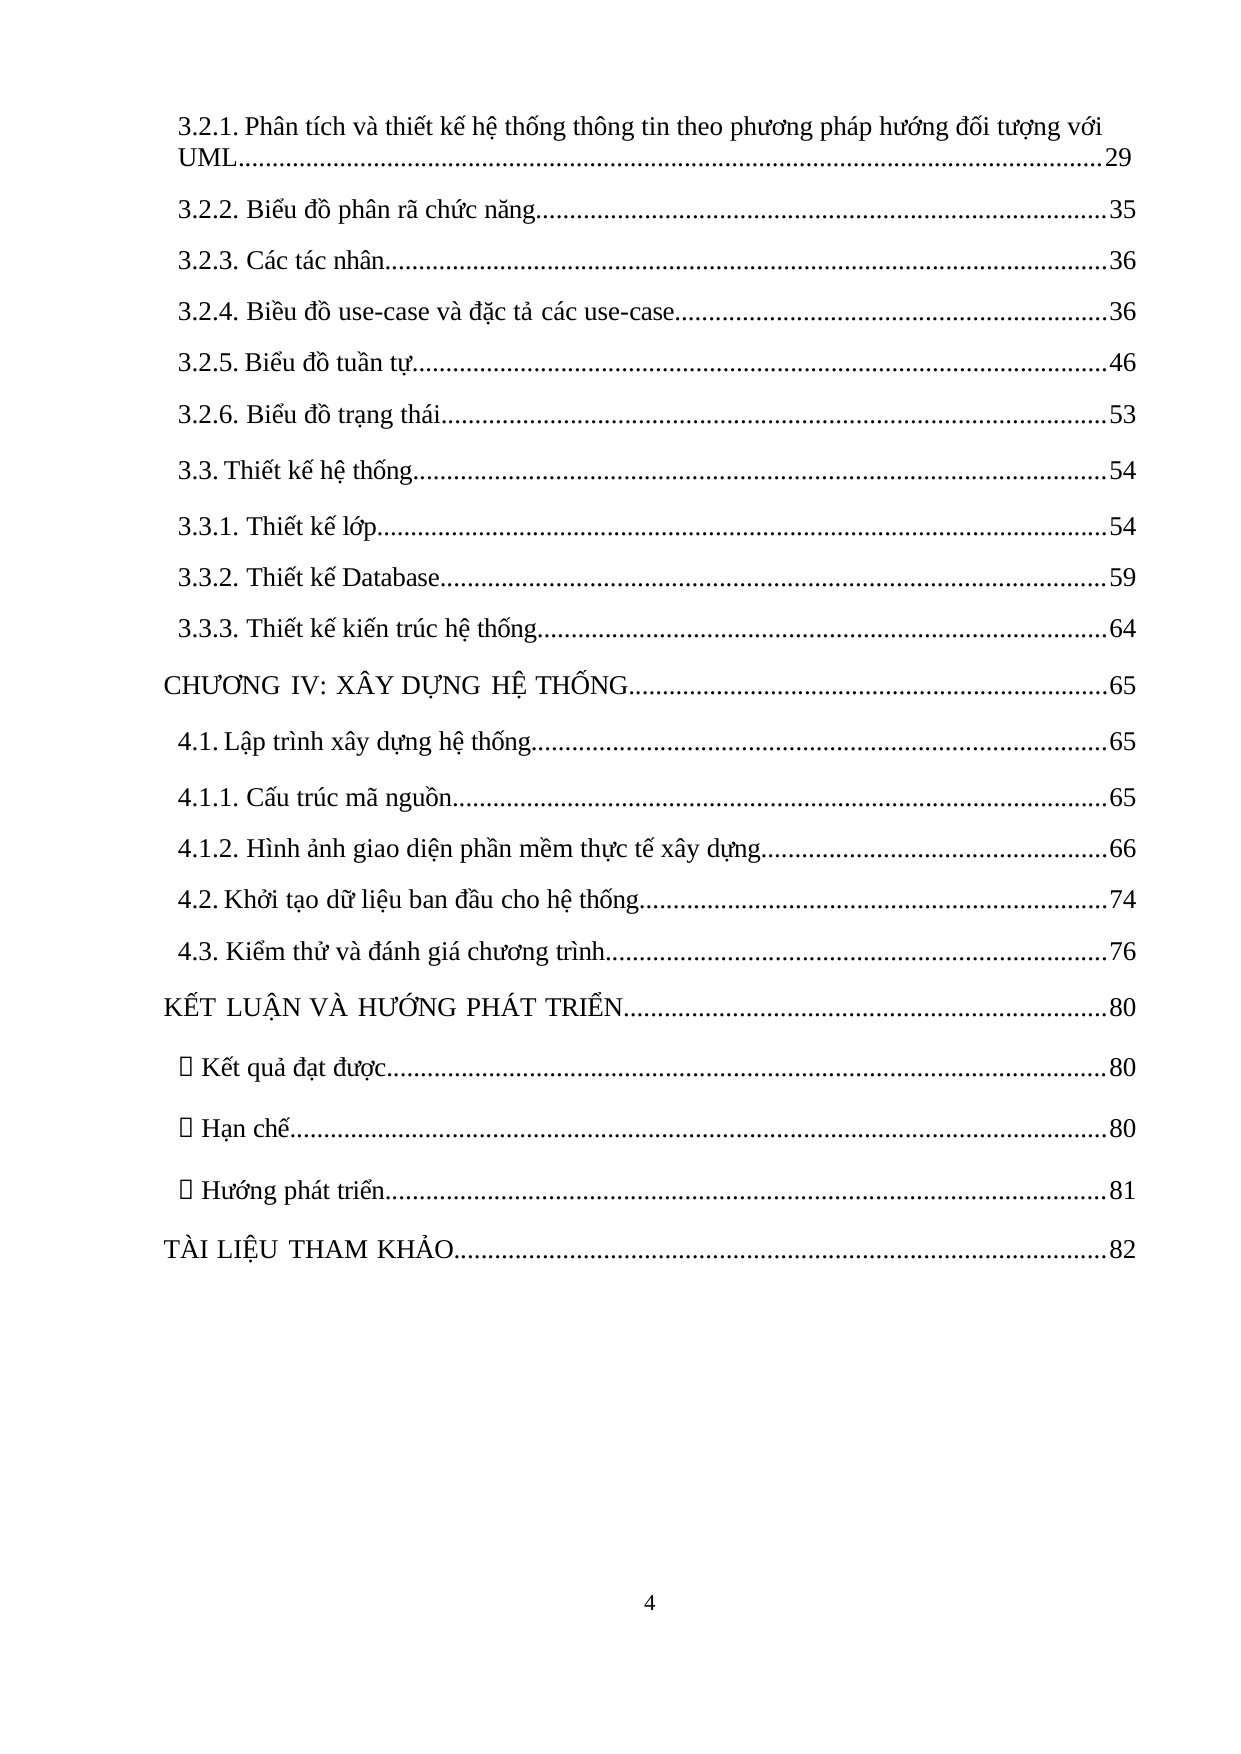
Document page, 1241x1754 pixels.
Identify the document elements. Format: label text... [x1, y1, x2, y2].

text 4.1.2. Hình ảnh giao diện phần mềm thực tế xây dựng 66 [178, 832, 1137, 863]
text KẾT LUẬN VÀ HƯỚNG PHÁT TRIỂN 80 [163, 991, 1137, 1022]
text 4.1.1. Cấu trúc mã nguồn 65 [178, 781, 1137, 812]
text 4.3. Kiểm thử và đánh giá chương trình 76 [178, 935, 1137, 966]
text 3.2.5. Biểu đồ tuần tự 46 [178, 347, 1137, 378]
text TÀI LIỆU THAM KHẢO 82 [163, 1233, 1137, 1264]
text 3.3.1. Thiết kế lớp 54 [178, 510, 1137, 541]
text 4.2. Khởi tạo dữ liệu ban đầu cho hệ thống 74 [178, 883, 1137, 915]
text CHƯƠNG IV: XÂY DỰNG HỆ THỐNG 65 [163, 669, 1137, 700]
text  Hướng phát triển 81 [178, 1171, 1137, 1208]
text 3.2.1. Phân tích và thiết kế hệ thống thông tin theo phương pháp hướng đối tượng với UML................................................................................................................................29 [178, 110, 1137, 173]
text 3.3.2. Thiết kế Database 59 [178, 561, 1137, 592]
text 3.2.6. Biểu đồ trạng thái 53 [178, 398, 1137, 429]
text  Hạn chế 80 [178, 1109, 1137, 1146]
text 3.2.3. Các tác nhân 36 [178, 244, 1137, 275]
text 3.2.2. Biểu đồ phân rã chức năng 35 [178, 193, 1137, 224]
text 3.2.4. Biều đồ use-case và đặc tả các use-case 36 [178, 295, 1137, 326]
text 3.3. Thiết kế hệ thống 54 [178, 454, 1137, 485]
text 4.1. Lập trình xây dựng hệ thống 65 [178, 725, 1137, 756]
text 3.3.3. Thiết kế kiến trúc hệ thống 64 [178, 613, 1137, 644]
text  Kết quả đạt được 80 [178, 1047, 1137, 1084]
